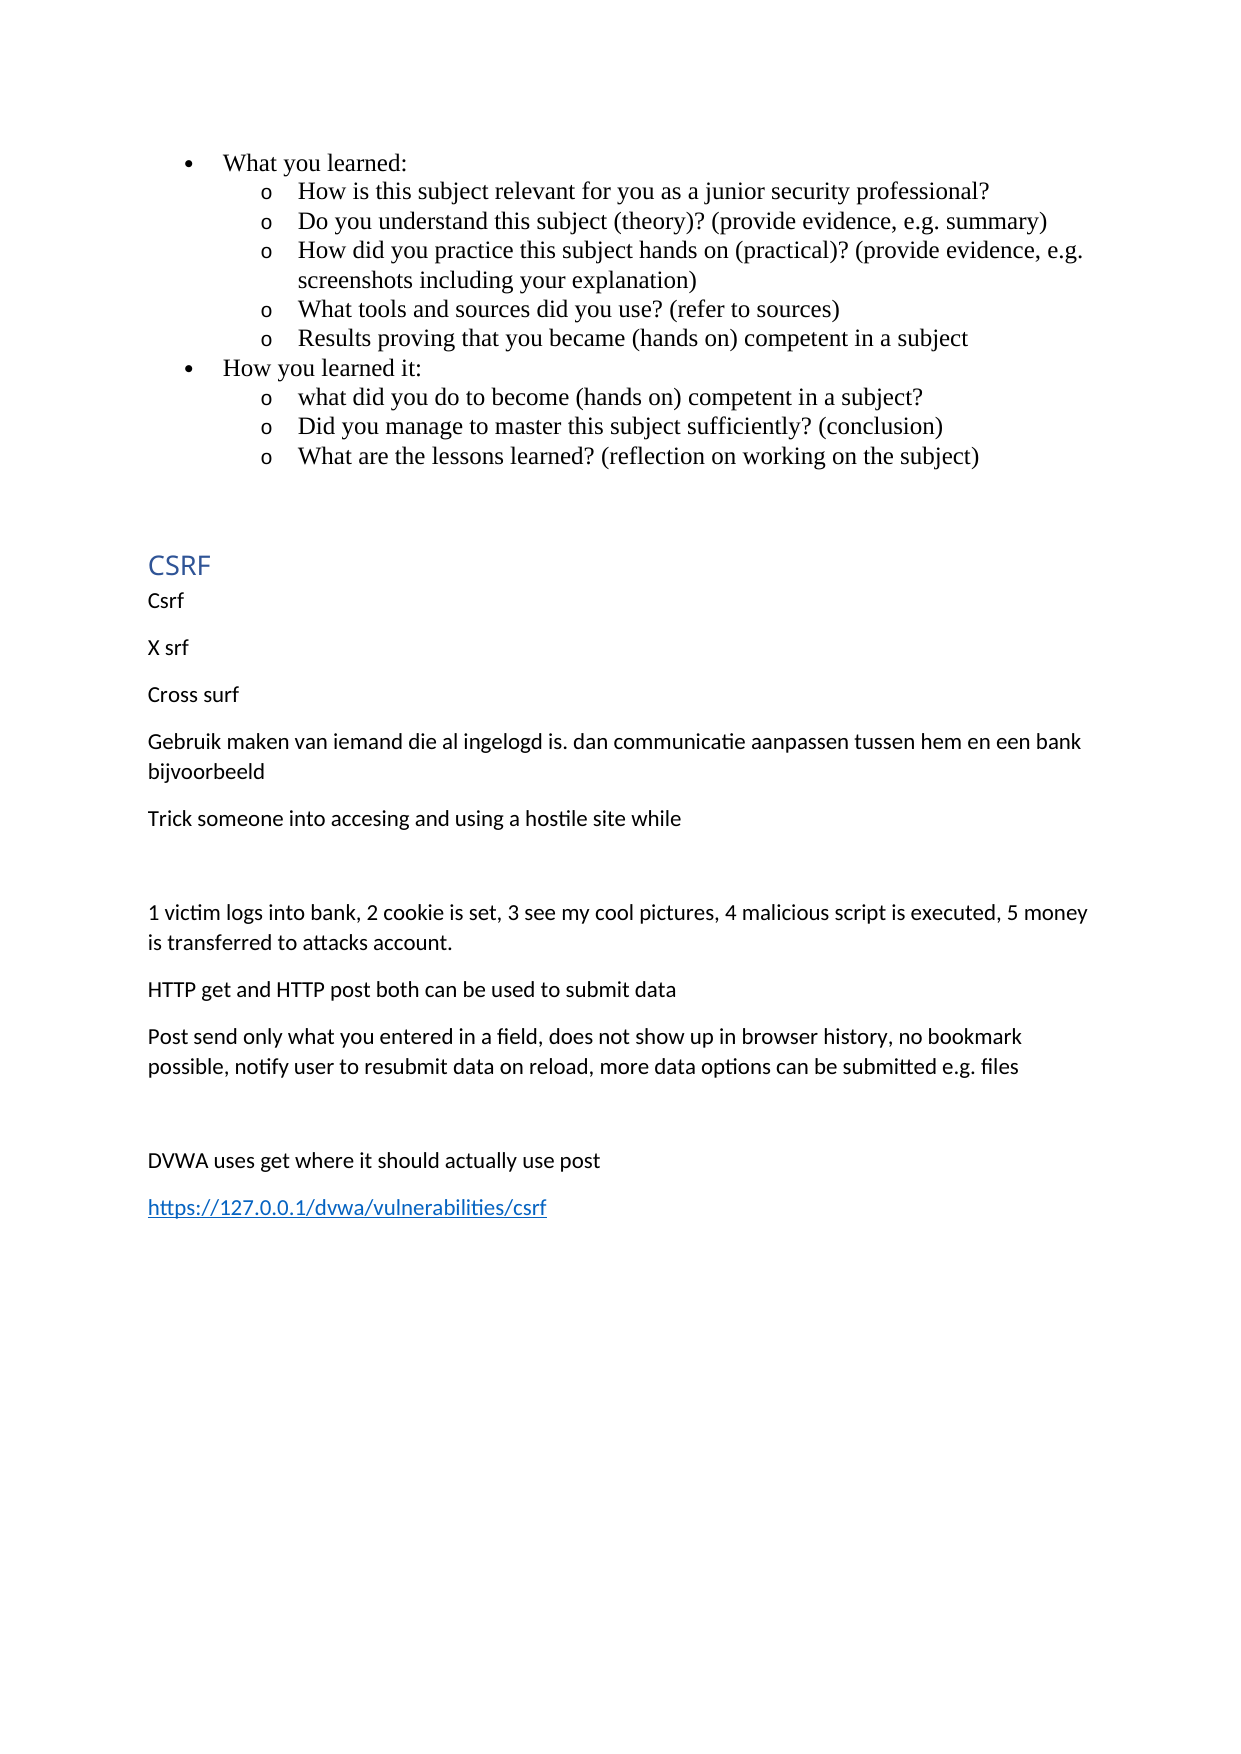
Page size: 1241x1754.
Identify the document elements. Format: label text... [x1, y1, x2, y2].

list Results proving that you became (hands on) competent in a subject [260, 323, 1093, 353]
text https://127.0.0.1/dvwa/vulnerabilities/csrf [148, 1193, 1093, 1221]
text Gebruik maken van iemand die al ingelogd is. dan communicatie aanpassen tussen hem en een bank bijvoorbeeld [148, 727, 1093, 785]
text Csrf [148, 586, 1093, 614]
list How you learned it: [185, 353, 1093, 382]
text HTTP get and HTTP post both can be used to submit data [148, 975, 1093, 1003]
list What tools and sources did you use? (refer to sources) [260, 294, 1093, 323]
list Do you understand this subject (theory)? (provide evidence, e.g. summary) [260, 206, 1093, 236]
list How is this subject relevant for you as a junior security professional? [260, 176, 1093, 206]
text 1 victim logs into bank, 2 cookie is set, 3 see my cool pictures, 4 malicious script is executed, 5 money is transferred to attacks account. [148, 898, 1093, 956]
text Cross surf [148, 680, 1093, 708]
text Trick someone into accesing and using a hostile site while [148, 804, 1093, 832]
list Did you manage to master this subject sufficiently? (conclusion) [260, 411, 1093, 441]
text Post send only what you entered in a field, does not show up in browser history, no bookmark possible, notify user to resubmit data on reload, more data options can be submitted e.g. files [148, 1022, 1093, 1080]
text X srf [148, 633, 1093, 661]
list How did you practice this subject hands on (practical)? (provide evidence, e.g. screenshots including your explanation) [260, 236, 1093, 294]
list What are the lessons learned? (reflection on working on the subject) [260, 441, 1093, 471]
subtitle CSRF [148, 547, 1093, 583]
text DVWA uses get where it should actually use post [148, 1146, 1093, 1174]
list What you learned: [185, 148, 1093, 176]
list what did you do to become (hands on) competent in a subject? [260, 382, 1093, 411]
